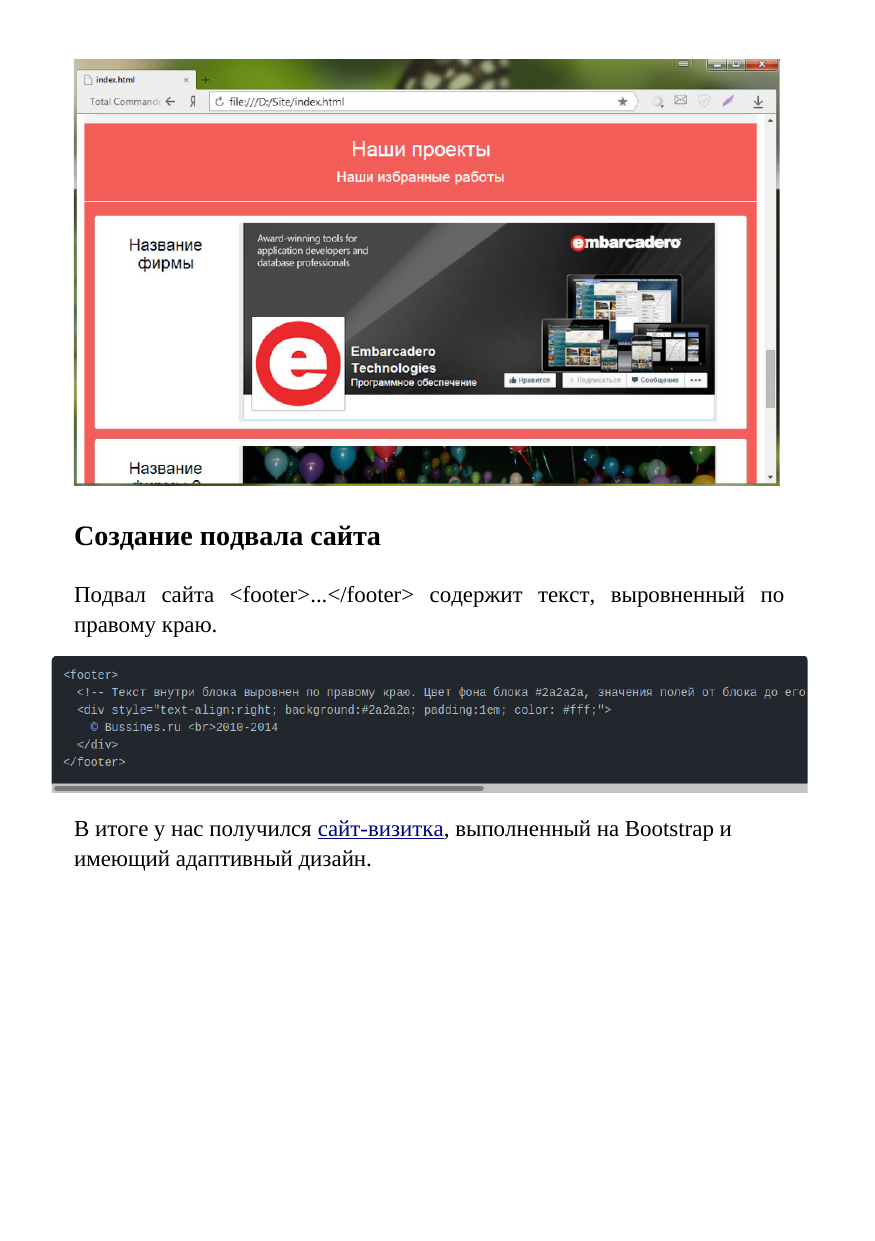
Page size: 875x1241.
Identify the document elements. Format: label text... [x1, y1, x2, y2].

picture [73, 59, 780, 486]
text Подвал сайта <footer>...</footer> содержит текст, выровненный по правому краю. [74, 581, 786, 637]
text В итоге у нас получился сайт-визитка, выполненный на Bootstrap и имеющий адаптивный дизайн. [74, 793, 786, 872]
subtitle Создание подвала сайта [74, 519, 786, 552]
picture [51, 656, 808, 793]
